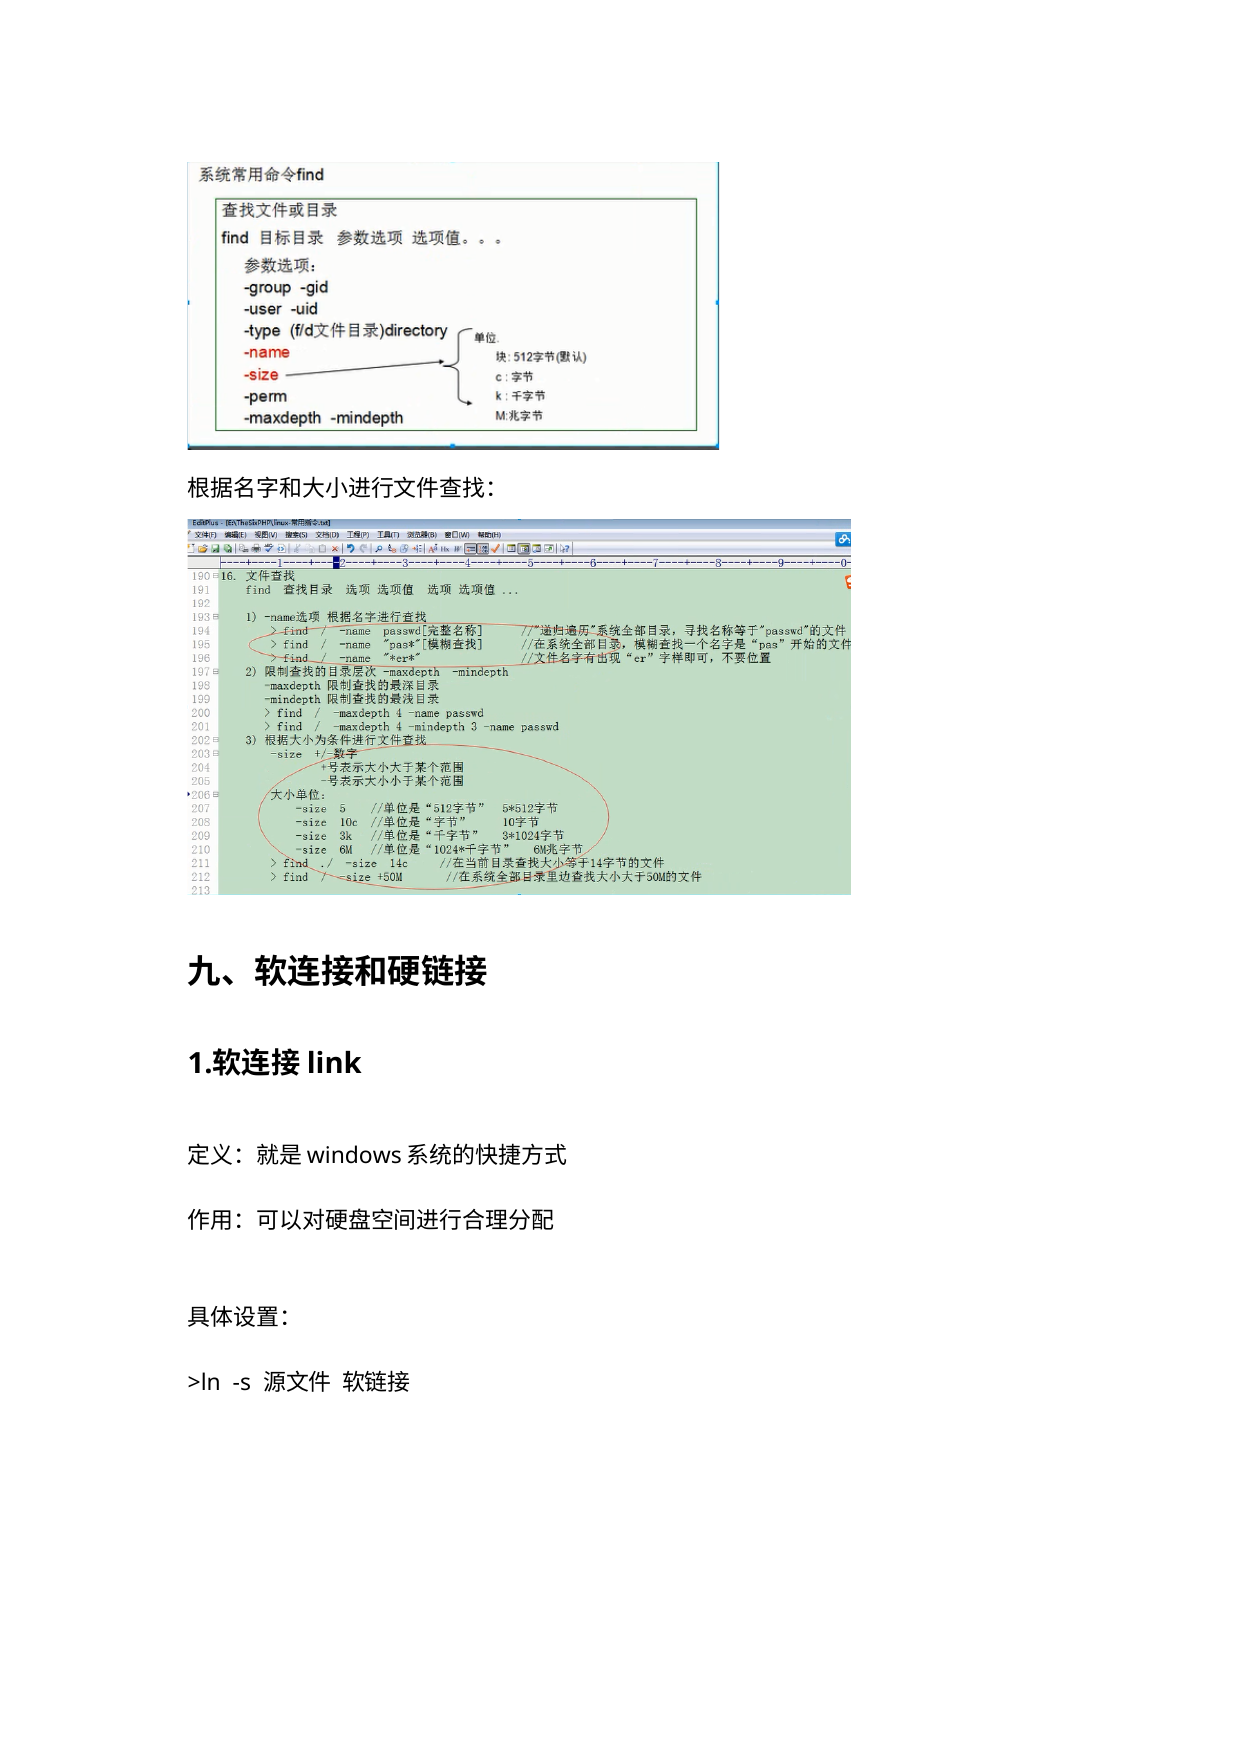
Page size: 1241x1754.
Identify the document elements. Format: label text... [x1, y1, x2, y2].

text 作用：可以对硬盘空间进行合理分配 [187, 1186, 1053, 1251]
text 1.软连接 link [187, 1029, 1053, 1094]
text 九、软连接和硬链接 [187, 937, 1053, 1002]
text 根据名字和大小进行文件查找： [187, 454, 1053, 519]
picture [187, 162, 720, 450]
picture [187, 519, 851, 895]
text >ln -s 源文件 软链接 [187, 1348, 1053, 1413]
text 具体设置： [187, 1283, 1053, 1348]
text 定义：就是windows系统的快捷方式 [187, 1121, 1053, 1186]
